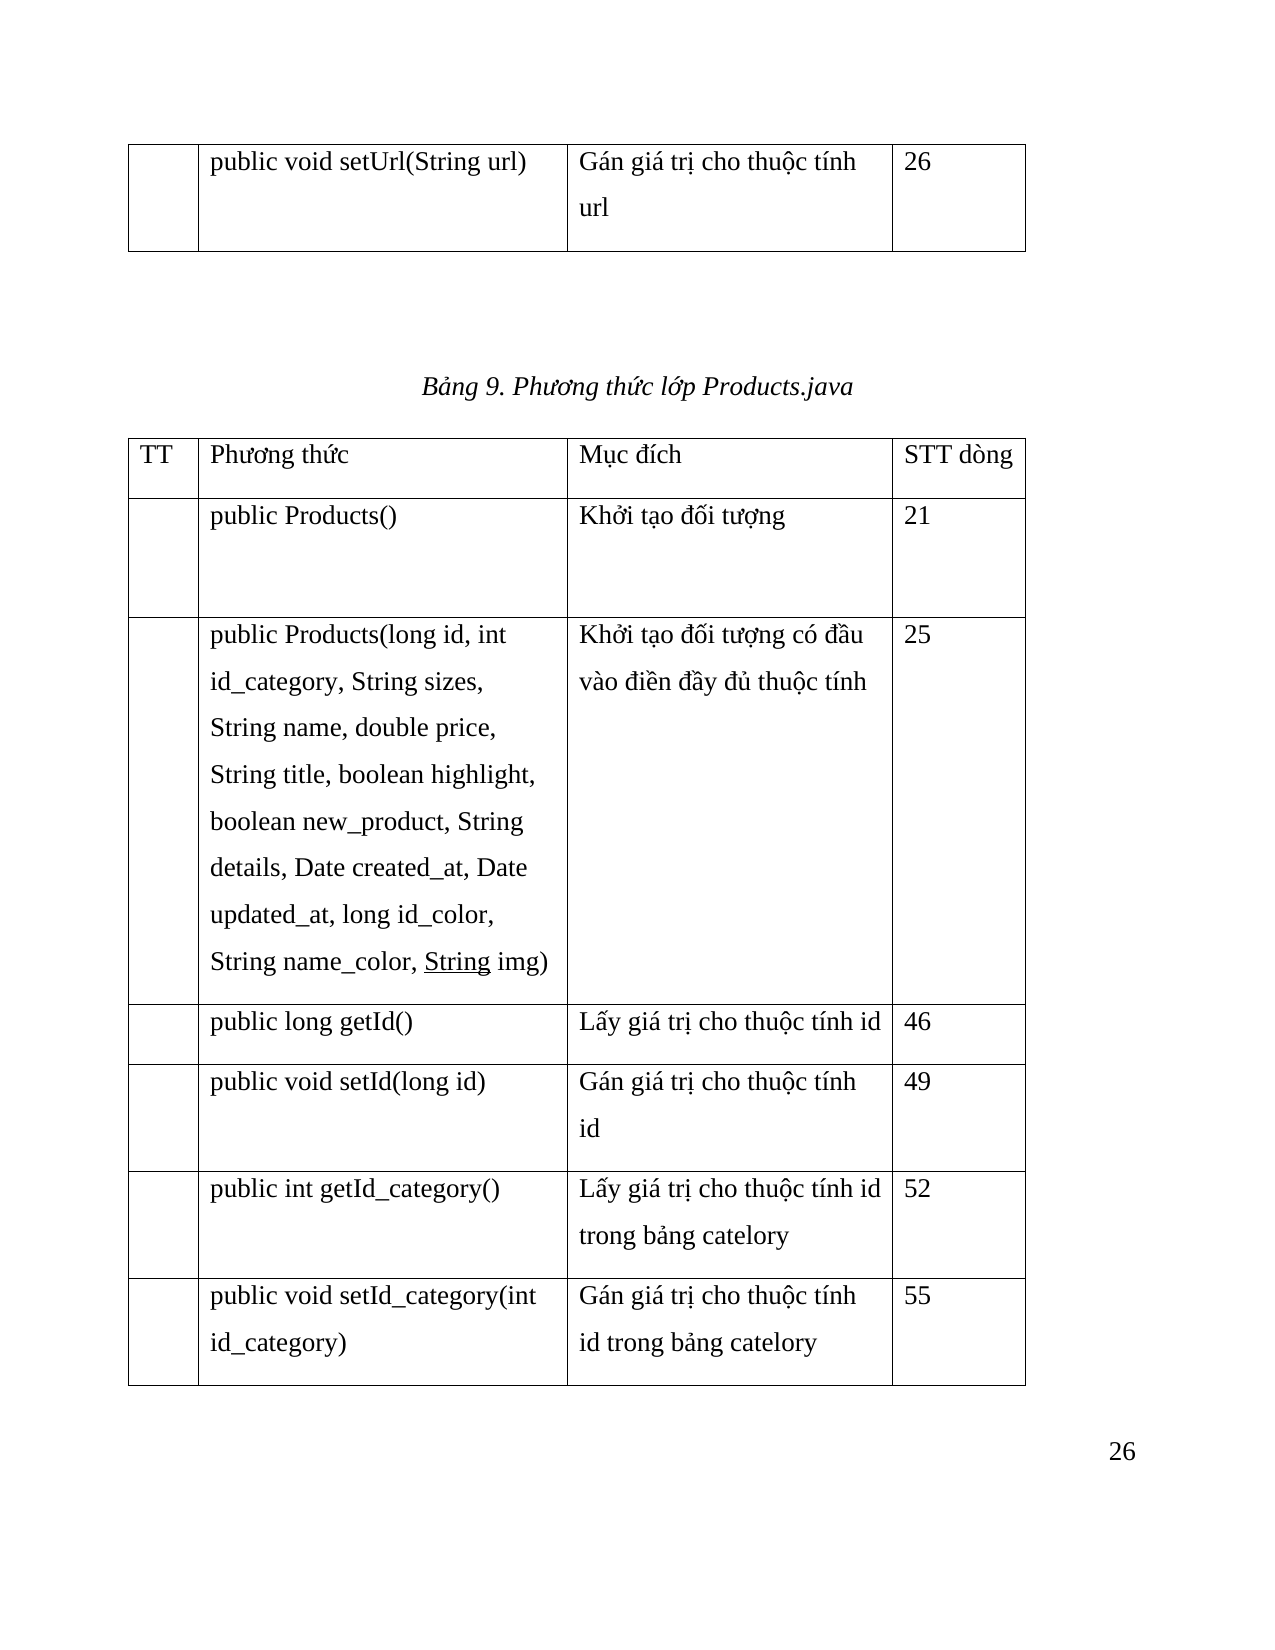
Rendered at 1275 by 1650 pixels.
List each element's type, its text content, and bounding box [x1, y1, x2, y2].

table_cell public Products() [199, 499, 567, 617]
table_cell [129, 618, 198, 1004]
table_cell [129, 145, 198, 251]
table_cell 25 [893, 618, 1025, 1004]
table_cell public int getId_category() [199, 1172, 567, 1278]
table_header TT [129, 439, 198, 498]
table_header Phương thức [199, 439, 567, 498]
table_cell [129, 1065, 198, 1171]
table_header STT dòng [893, 439, 1025, 498]
table_cell Lấy giá trị cho thuộc tính id [568, 1005, 892, 1064]
table_cell Khởi tạo đối tượng có đầu vào điền đầy đủ thuộc tính [568, 618, 892, 1004]
table_cell public void setId_category(int id_category) [199, 1279, 567, 1385]
table_cell 55 [893, 1279, 1025, 1385]
table_cell Gán giá trị cho thuộc tính id trong bảng catelory [568, 1279, 892, 1385]
table_cell 52 [893, 1172, 1025, 1278]
table_cell public void setUrl(String url) [199, 145, 567, 251]
table_header Mục đích [568, 439, 892, 498]
table_cell Lấy giá trị cho thuộc tính id trong bảng catelory [568, 1172, 892, 1278]
table_cell 26 [893, 145, 1025, 251]
table_cell public long getId() [199, 1005, 567, 1064]
table_cell 49 [893, 1065, 1025, 1171]
table_cell public Products(long id, int id_category, String sizes, String name, double price, String title, boolean highlight, boolean new_product, String details, Date created_at, Date updated_at, long id_color, String name_color, String img) [199, 618, 567, 1004]
table_cell [129, 1279, 198, 1385]
table_cell Gán giá trị cho thuộc tính id [568, 1065, 892, 1171]
table_cell [129, 1005, 198, 1064]
table_cell [129, 1172, 198, 1278]
table_cell 46 [893, 1005, 1025, 1064]
table_cell Khởi tạo đối tượng [568, 499, 892, 617]
table_cell [129, 499, 198, 617]
table_cell 21 [893, 499, 1025, 617]
table_cell Gán giá trị cho thuộc tính url [568, 145, 892, 251]
table_cell public void setId(long id) [199, 1065, 567, 1171]
text Bảng 9. Phương thức lớp Products.java [139, 370, 1135, 401]
